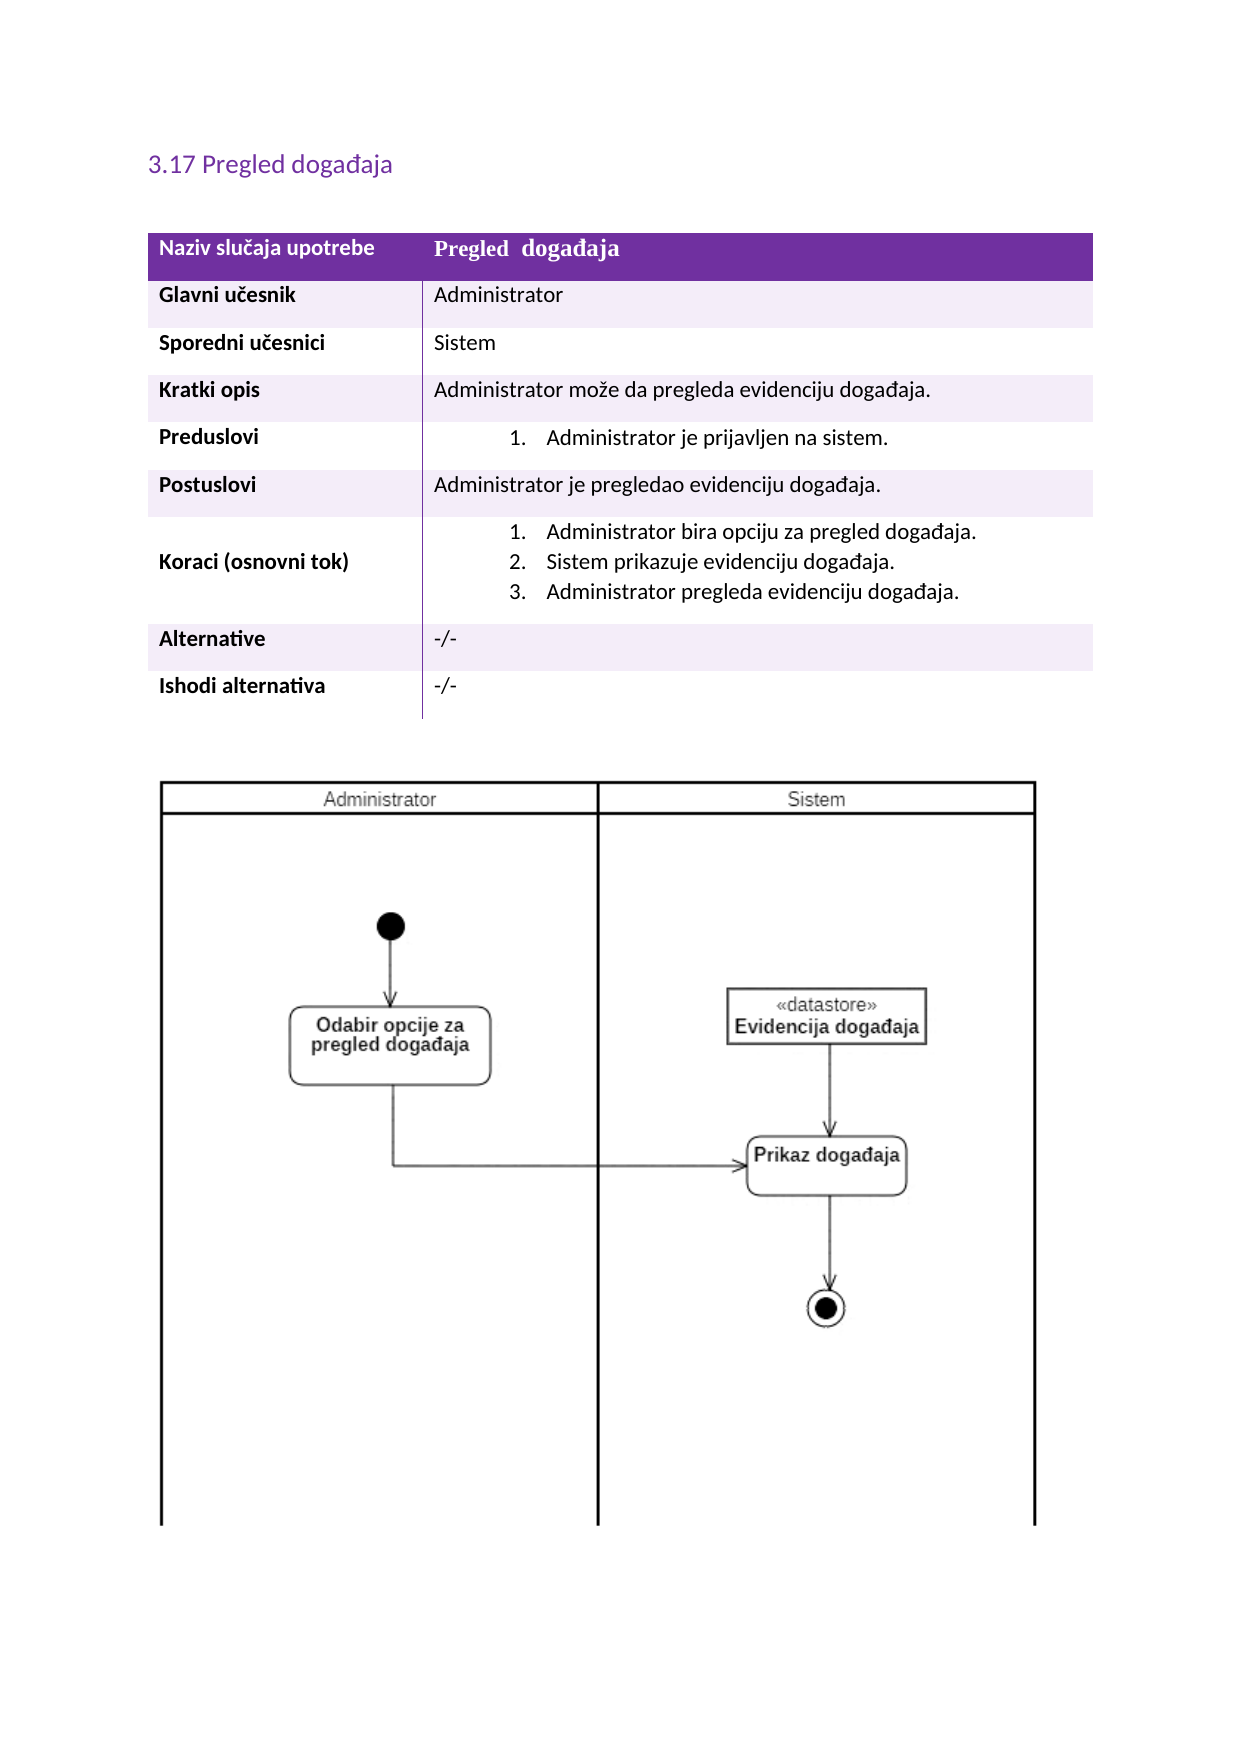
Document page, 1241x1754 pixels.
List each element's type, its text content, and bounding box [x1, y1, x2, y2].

table_cell Administrator [423, 281, 1093, 328]
picture [147, 768, 1045, 1537]
table_cell Sporedni učesnici [148, 328, 422, 375]
table_cell Ishodi alternativa [148, 671, 422, 719]
table_cell Postuslovi [148, 470, 422, 517]
table_header Pregled događaja [423, 233, 1093, 281]
table_cell Kratki opis [148, 375, 422, 422]
table_cell Alternative [148, 624, 422, 671]
table_cell Administrator je prijavljen na sistem. [423, 423, 1093, 470]
table_cell Administrator je pregledao evidenciju događaja. [423, 470, 1093, 517]
table_cell Administrator bira opciju za pregled događaja. Sistem prikazuje evidenciju događaja. Administrator pregleda evidenciju događaja. [423, 517, 1093, 624]
table_cell Koraci (osnovni tok) [148, 517, 422, 624]
table_cell Administrator može da pregleda evidenciju događaja. [423, 375, 1093, 422]
table_cell Glavni učesnik [148, 281, 422, 328]
table_cell Preduslovi [148, 423, 422, 470]
subtitle 3.17 Pregled događaja [148, 148, 1093, 181]
table_cell -/- [423, 624, 1093, 671]
table_cell -/- [423, 671, 1093, 719]
table_header Naziv slučaja upotrebe [148, 233, 423, 281]
table_cell Sistem [423, 328, 1093, 375]
